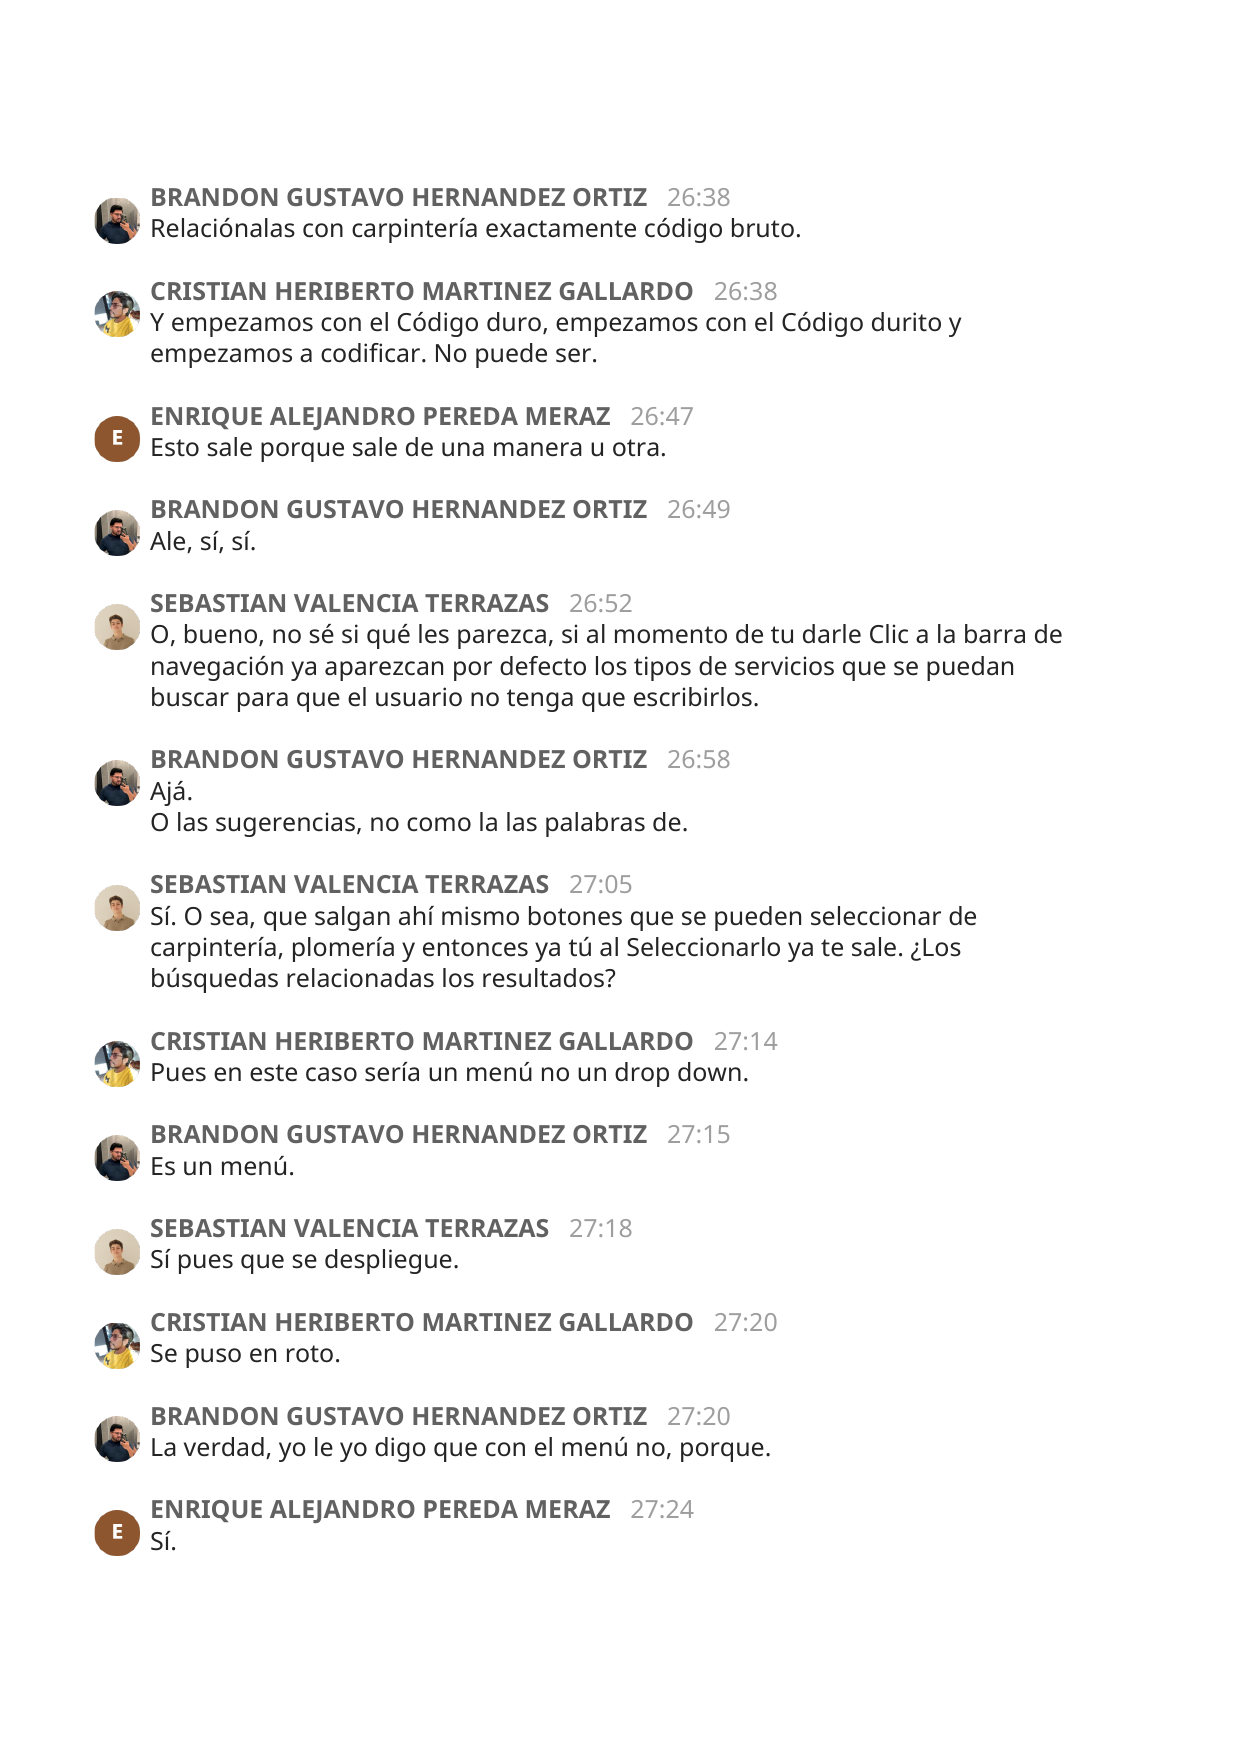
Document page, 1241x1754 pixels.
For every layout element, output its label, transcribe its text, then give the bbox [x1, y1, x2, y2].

text BRANDON GUSTAVO HERNANDEZ ORTIZ 26:58 Ajá. O las sugerencias, no como la las palabras de. [150, 712, 1090, 837]
text CRISTIAN HERIBERTO MARTINEZ GALLARDO 26:38 Y empezamos con el Código duro, empezamos con el Código durito y empezamos a codificar. No puede ser. [150, 244, 1090, 369]
picture [94, 1510, 140, 1556]
picture [94, 510, 140, 556]
text ENRIQUE ALEJANDRO PEREDA MERAZ 27:24 Sí. [150, 1462, 1090, 1556]
text SEBASTIAN VALENCIA TERRAZAS 27:05 Sí. O sea, que salgan ahí mismo botones que se pueden seleccionar de carpintería, plomería y entonces ya tú al Seleccionarlo ya te sale. ¿Los búsquedas relacionadas los resultados? [150, 837, 1090, 994]
text ENRIQUE ALEJANDRO PEREDA MERAZ 26:47 Esto sale porque sale de una manera u otra. [150, 369, 1090, 462]
text CRISTIAN HERIBERTO MARTINEZ GALLARDO 27:20 Se puso en roto. [150, 1275, 1090, 1369]
picture [94, 1041, 140, 1087]
text CRISTIAN HERIBERTO MARTINEZ GALLARDO 27:14 Pues en este caso sería un menú no un drop down. [150, 994, 1090, 1087]
picture [94, 604, 140, 650]
picture [94, 416, 140, 462]
picture [94, 291, 140, 337]
picture [94, 1135, 140, 1181]
picture [94, 1323, 140, 1369]
text BRANDON GUSTAVO HERNANDEZ ORTIZ 27:20 La verdad, yo le yo digo que con el menú no, porque. [150, 1369, 1090, 1462]
text BRANDON GUSTAVO HERNANDEZ ORTIZ 27:15 Es un menú. [150, 1087, 1090, 1181]
picture [94, 885, 140, 931]
picture [94, 198, 140, 244]
text SEBASTIAN VALENCIA TERRAZAS 27:18 Sí pues que se despliegue. [150, 1181, 1090, 1275]
picture [94, 1416, 140, 1462]
text BRANDON GUSTAVO HERNANDEZ ORTIZ 26:38 Relaciónalas con carpintería exactamente código bruto. [150, 150, 1090, 244]
text SEBASTIAN VALENCIA TERRAZAS 26:52 O, bueno, no sé si qué les parezca, si al momento de tu darle Clic a la barra de navegación ya aparezcan por defecto los tipos de servicios que se puedan buscar para que el usuario no tenga que escribirlos. [150, 556, 1090, 712]
picture [94, 760, 140, 806]
picture [94, 1229, 140, 1275]
text BRANDON GUSTAVO HERNANDEZ ORTIZ 26:49 Ale, sí, sí. [150, 462, 1090, 556]
